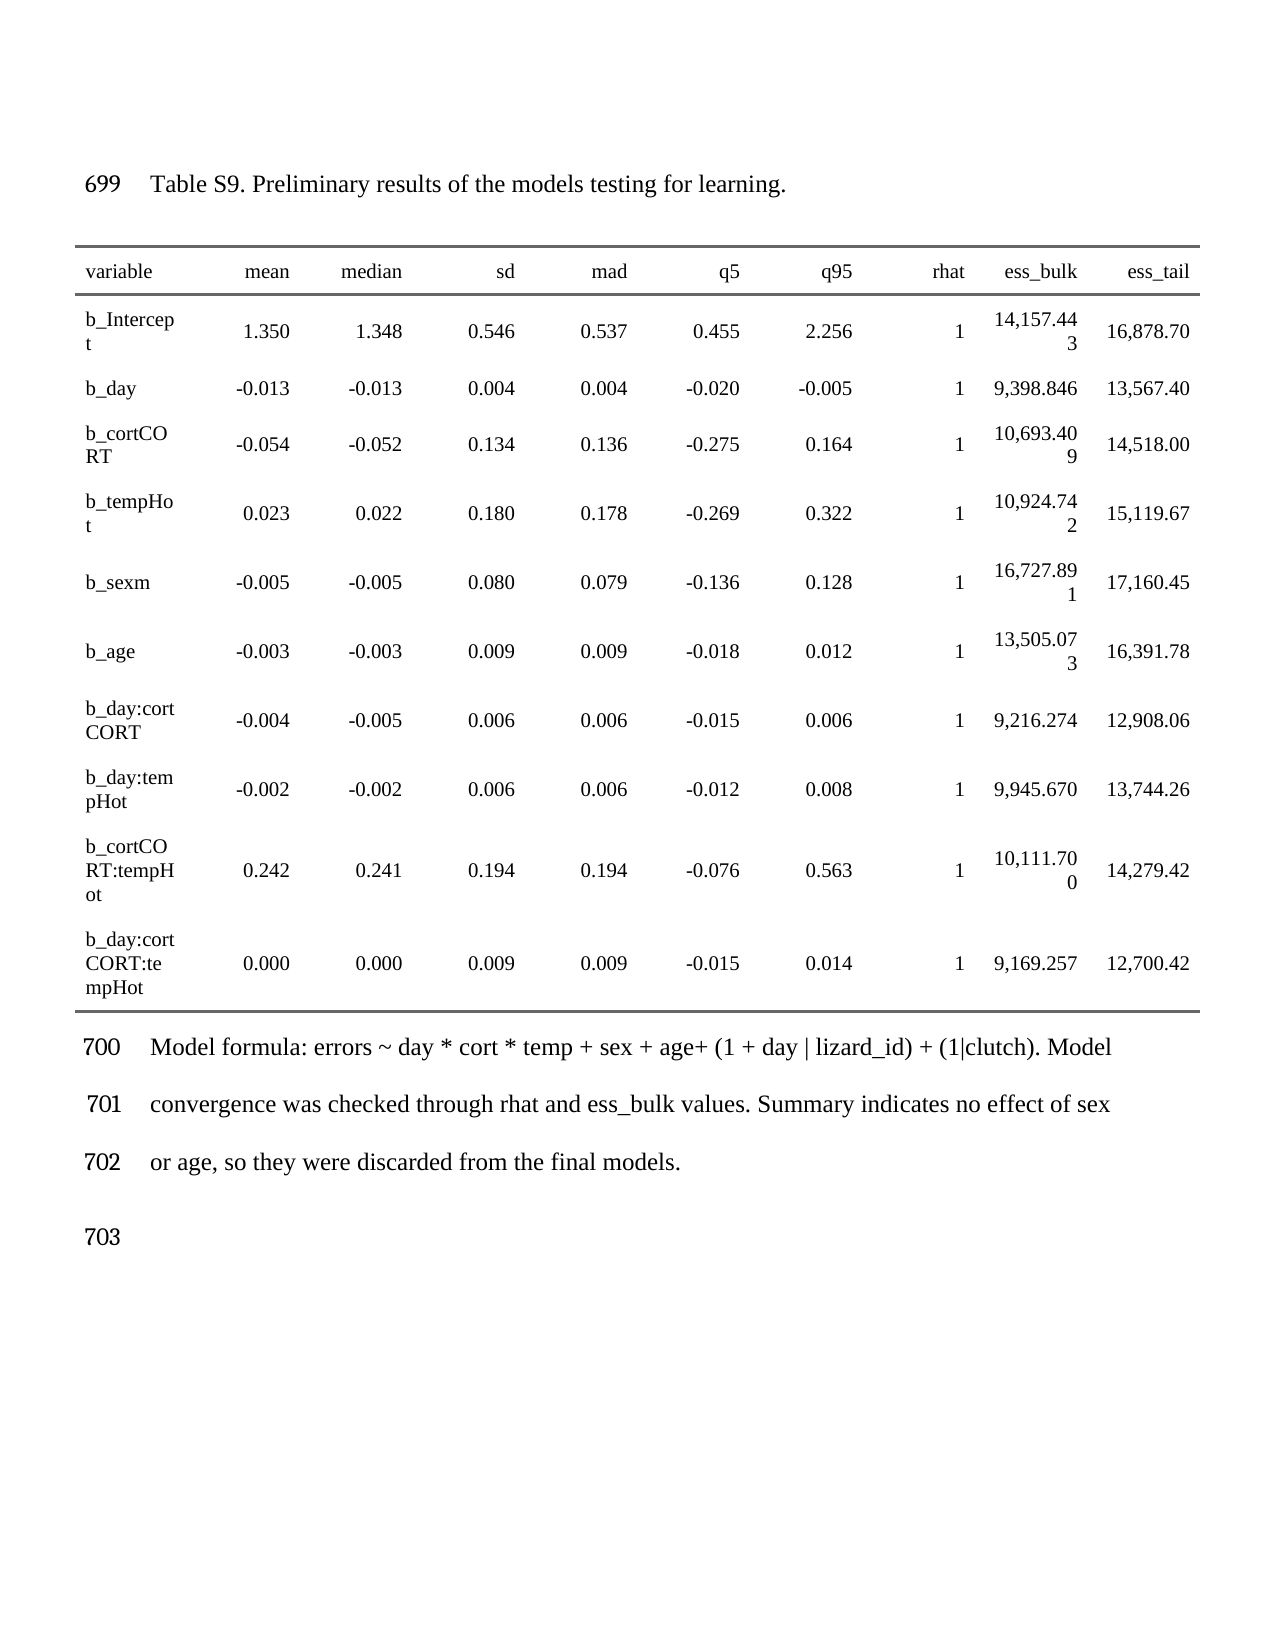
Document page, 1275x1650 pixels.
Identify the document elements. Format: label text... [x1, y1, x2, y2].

table_cell 0.164 [750, 410, 862, 479]
table_cell 12,908.06 [1088, 686, 1200, 755]
table_cell -0.052 [300, 410, 412, 479]
table_cell -0.005 [300, 686, 412, 755]
table_cell 10,693.409 [975, 410, 1087, 479]
table_cell 9,398.846 [975, 365, 1087, 410]
table_cell -0.013 [300, 365, 412, 410]
table_cell 13,505.073 [975, 617, 1087, 686]
table_cell -0.015 [638, 917, 750, 1010]
table_header median [300, 248, 412, 293]
table_cell b_day:tempHot [75, 755, 187, 824]
table_cell -0.005 [300, 548, 412, 617]
table_cell -0.054 [188, 410, 300, 479]
table_cell 0.004 [525, 365, 637, 410]
table_cell 14,518.00 [1088, 410, 1200, 479]
table_cell 15,119.67 [1088, 479, 1200, 548]
table_cell 1 [863, 365, 975, 410]
table_cell 0.006 [413, 755, 525, 824]
table_cell 1.350 [188, 296, 300, 365]
table_cell 0.009 [413, 917, 525, 1010]
table_cell -0.005 [188, 548, 300, 617]
table_cell -0.005 [750, 365, 862, 410]
table_cell -0.018 [638, 617, 750, 686]
table_cell b_cortCORT [75, 410, 187, 479]
table_cell 13,744.26 [1088, 755, 1200, 824]
table_cell -0.015 [638, 686, 750, 755]
table_cell 1 [863, 917, 975, 1010]
table_cell -0.275 [638, 410, 750, 479]
table_cell b_day [75, 365, 187, 410]
table_cell -0.003 [188, 617, 300, 686]
text Table S9. Preliminary results of the models testing for learning. [150, 169, 1125, 197]
table_cell 9,216.274 [975, 686, 1087, 755]
table_cell 0.014 [750, 917, 862, 1010]
table_cell -0.136 [638, 548, 750, 617]
table_cell 0.128 [750, 548, 862, 617]
table_header ess_bulk [975, 248, 1087, 293]
table_cell 10,924.742 [975, 479, 1087, 548]
table_cell b_day:cortCORT:tempHot [75, 917, 187, 1010]
table_cell -0.004 [188, 686, 300, 755]
table_cell -0.020 [638, 365, 750, 410]
table_cell 2.256 [750, 296, 862, 365]
table_cell 1 [863, 755, 975, 824]
table_cell 14,157.443 [975, 296, 1087, 365]
table_cell 0.180 [413, 479, 525, 548]
table_cell 1 [863, 548, 975, 617]
table_cell 0.006 [525, 755, 637, 824]
table_cell 0.009 [413, 617, 525, 686]
table_cell 16,391.78 [1088, 617, 1200, 686]
text Model formula: errors ~ day * cort * temp + sex + age+ (1 + day | lizard_id) + (1|clutch). Model convergence was checked through rhat and ess_bulk values. Summary indicates no effect of sex or age, so they were discarded from the final models. [150, 1032, 1125, 1175]
table_cell 1 [863, 296, 975, 365]
table_cell 0.194 [413, 824, 525, 917]
table_cell 0.006 [750, 686, 862, 755]
table_cell b_age [75, 617, 187, 686]
table_cell b_Intercept [75, 296, 187, 365]
table_cell 1 [863, 410, 975, 479]
table_cell 0.080 [413, 548, 525, 617]
table_cell 9,945.670 [975, 755, 1087, 824]
table_cell 1 [863, 824, 975, 917]
table_header q95 [750, 248, 862, 293]
table_cell 14,279.42 [1088, 824, 1200, 917]
table_header q5 [638, 248, 750, 293]
table_cell 0.008 [750, 755, 862, 824]
table_header mad [525, 248, 637, 293]
table_cell 0.000 [300, 917, 412, 1010]
table_header mean [188, 248, 300, 293]
table_cell 16,878.70 [1088, 296, 1200, 365]
table_cell 0.023 [188, 479, 300, 548]
table_cell 0.079 [525, 548, 637, 617]
table_cell 0.563 [750, 824, 862, 917]
table_cell -0.012 [638, 755, 750, 824]
table_cell 0.009 [525, 917, 637, 1010]
table_cell 0.012 [750, 617, 862, 686]
table_cell -0.269 [638, 479, 750, 548]
table_cell 0.000 [188, 917, 300, 1010]
table_cell 0.006 [413, 686, 525, 755]
table_cell b_sexm [75, 548, 187, 617]
table_cell 1.348 [300, 296, 412, 365]
table_cell b_cortCORT:tempHot [75, 824, 187, 917]
table_cell 0.136 [525, 410, 637, 479]
table_cell 0.455 [638, 296, 750, 365]
table_cell 12,700.42 [1088, 917, 1200, 1010]
table_cell 0.546 [413, 296, 525, 365]
table_cell 0.009 [525, 617, 637, 686]
table_cell 0.004 [413, 365, 525, 410]
table_cell 1 [863, 479, 975, 548]
table_cell 10,111.700 [975, 824, 1087, 917]
table_cell -0.076 [638, 824, 750, 917]
table_cell 0.022 [300, 479, 412, 548]
table_cell 17,160.45 [1088, 548, 1200, 617]
table_cell 0.194 [525, 824, 637, 917]
table_cell 0.178 [525, 479, 637, 548]
table_cell 9,169.257 [975, 917, 1087, 1010]
table_header sd [413, 248, 525, 293]
table_cell 1 [863, 617, 975, 686]
table_cell 0.537 [525, 296, 637, 365]
table_cell 0.241 [300, 824, 412, 917]
table_cell -0.002 [300, 755, 412, 824]
table_header variable [75, 248, 187, 293]
table_cell -0.002 [188, 755, 300, 824]
table_cell b_tempHot [75, 479, 187, 548]
table_cell -0.013 [188, 365, 300, 410]
table_cell 13,567.40 [1088, 365, 1200, 410]
table_header ess_tail [1088, 248, 1200, 293]
table_cell 1 [863, 686, 975, 755]
table_cell 0.242 [188, 824, 300, 917]
table_cell -0.003 [300, 617, 412, 686]
table_header rhat [863, 248, 975, 293]
table_cell 0.006 [525, 686, 637, 755]
table_cell 16,727.891 [975, 548, 1087, 617]
table_cell b_day:cortCORT [75, 686, 187, 755]
table_cell 0.322 [750, 479, 862, 548]
table_cell 0.134 [413, 410, 525, 479]
